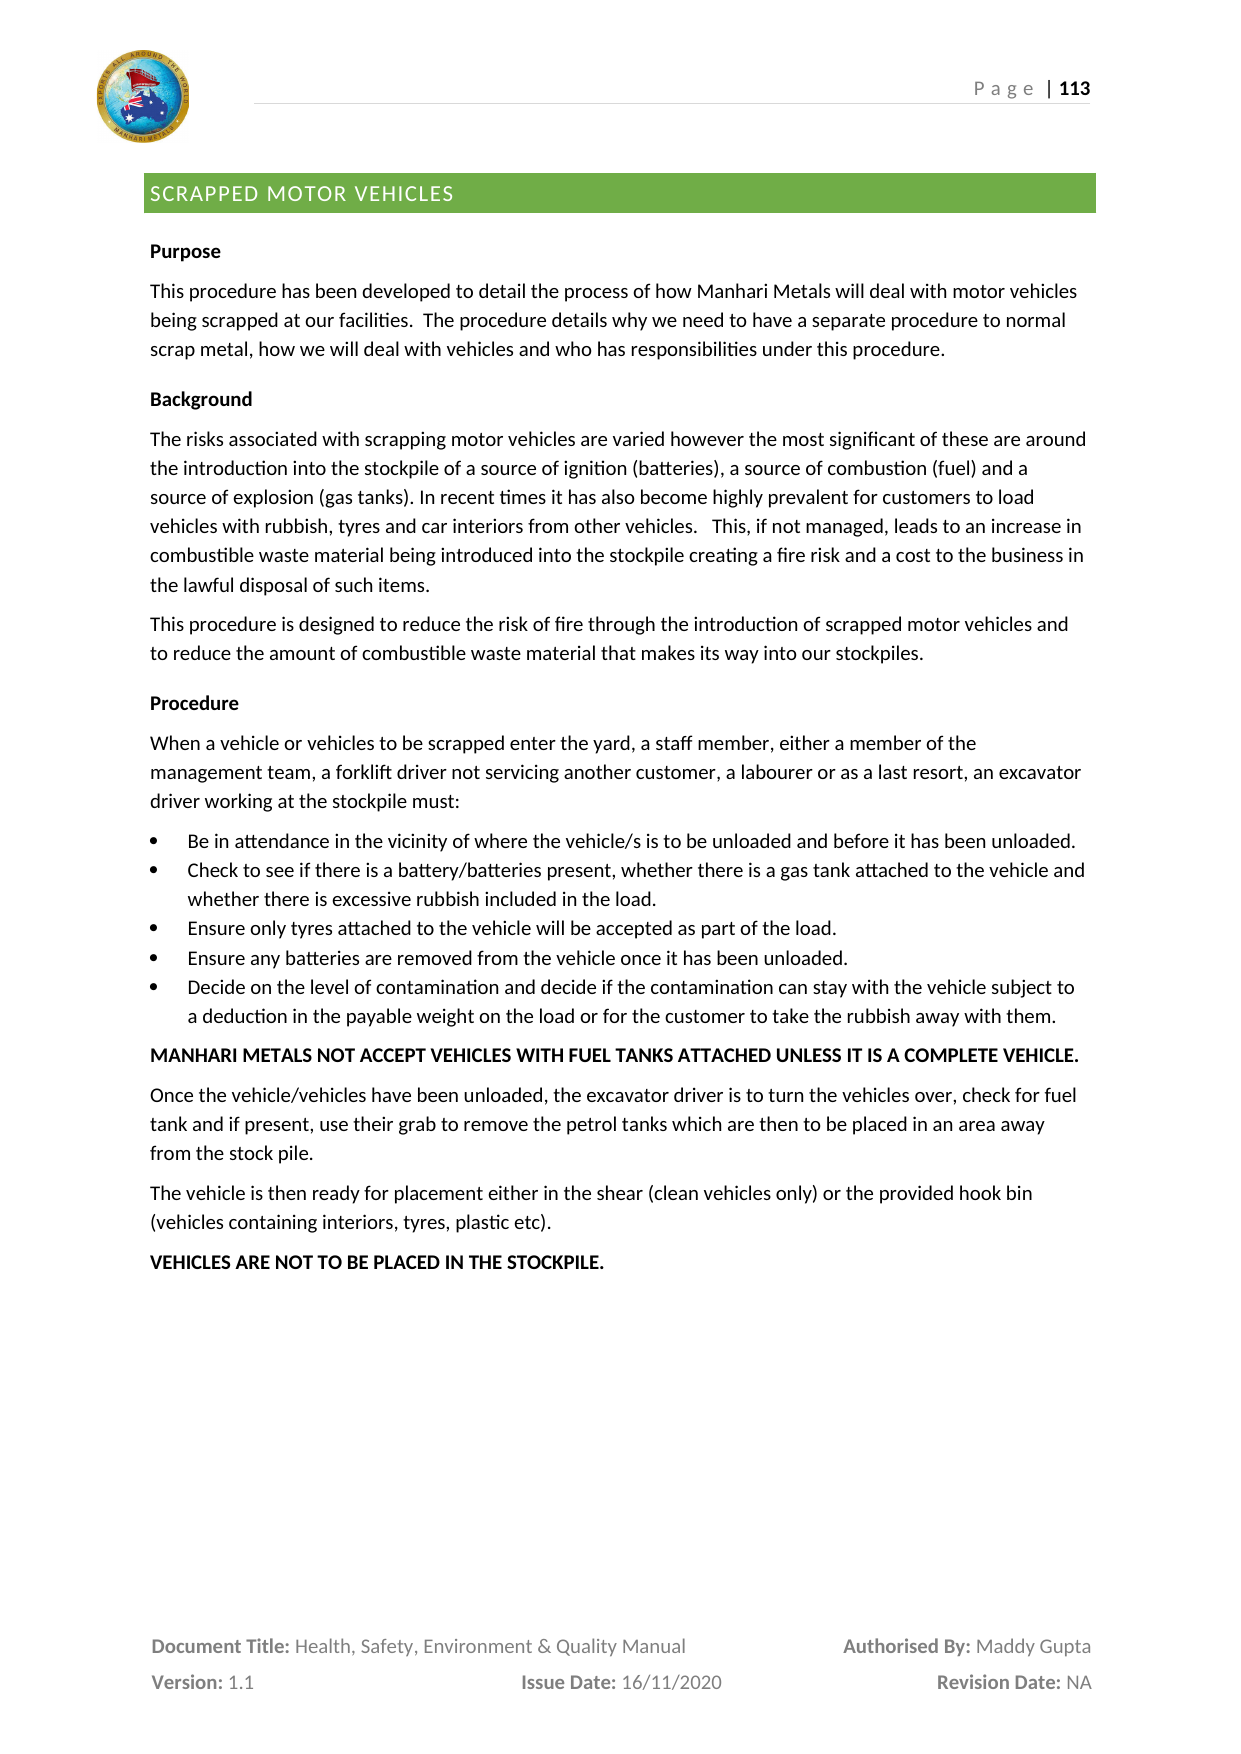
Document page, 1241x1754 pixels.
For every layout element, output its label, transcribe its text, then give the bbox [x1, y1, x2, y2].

text When a vehicle or vehicles to be scrapped enter the yard, a staff member, either a member of the management team, a forklift driver not servicing another customer, a labourer or as a last resort, an excavator driver working at the stockpile must: [150, 730, 1090, 814]
text VEHICLES ARE NOT TO BE PLACED IN THE STOCKPILE. [150, 1249, 1090, 1274]
text This procedure is designed to reduce the risk of fire through the introduction of scrapped motor vehicles and to reduce the amount of combustible waste material that makes its way into our stockpiles. [150, 611, 1090, 666]
list Ensure any batteries are removed from the vehicle once it has been unloaded. [150, 945, 1090, 970]
list Ensure only tyres attached to the vehicle will be accepted as part of the load. [150, 916, 1090, 941]
list Be in attendance in the vicinity of where the vehicle/s is to be unloaded and before it has been unloaded. [150, 828, 1090, 853]
text Procedure [150, 691, 1090, 716]
subtitle SCRAPPED MOTOR VEHICLES [150, 179, 1090, 207]
text Background [150, 386, 1090, 412]
list Decide on the level of contamination and decide if the contamination can stay with the vehicle subject to a deduction in the payable weight on the load or for the customer to take the rubbish away with them. [150, 974, 1090, 1028]
text Once the vehicle/vehicles have been unloaded, the excavator driver is to turn the vehicles over, check for fuel tank and if present, use their grab to remove the petrol tanks which are then to be placed in an area away from the stock pile. [150, 1082, 1090, 1166]
text The vehicle is then ready for placement either in the shear (clean vehicles only) or the provided hook bin (vehicles containing interiors, tyres, plastic etc). [150, 1180, 1090, 1235]
text This procedure has been developed to detail the process of how Manhari Metals will deal with motor vehicles being scrapped at our facilities. The procedure details why we need to have a separate procedure to normal scrap metal, how we will deal with vehicles and who has responsibilities under this procedure. [150, 278, 1090, 362]
text MANHARI METALS NOT ACCEPT VEHICLES WITH FUEL TANKS ATTACHED UNLESS IT IS A COMPLETE VEHICLE. [150, 1043, 1090, 1068]
list Check to see if there is a battery/batteries present, whether there is a gas tank attached to the vehicle and whether there is excessive rubbish included in the load. [150, 857, 1090, 912]
text The risks associated with scrapping motor vehicles are varied however the most significant of these are around the introduction into the stockpile of a source of ignition (batteries), a source of combustion (fuel) and a source of explosion (gas tanks). In recent times it has also become highly prevalent for customers to load vehicles with rubbish, tyres and car interiors from other vehicles. This, if not managed, leads to an increase in combustible waste material being introduced into the stockpile creating a fire risk and a cost to the business in the lawful disposal of such items. [150, 426, 1090, 597]
text Purpose [150, 238, 1090, 264]
